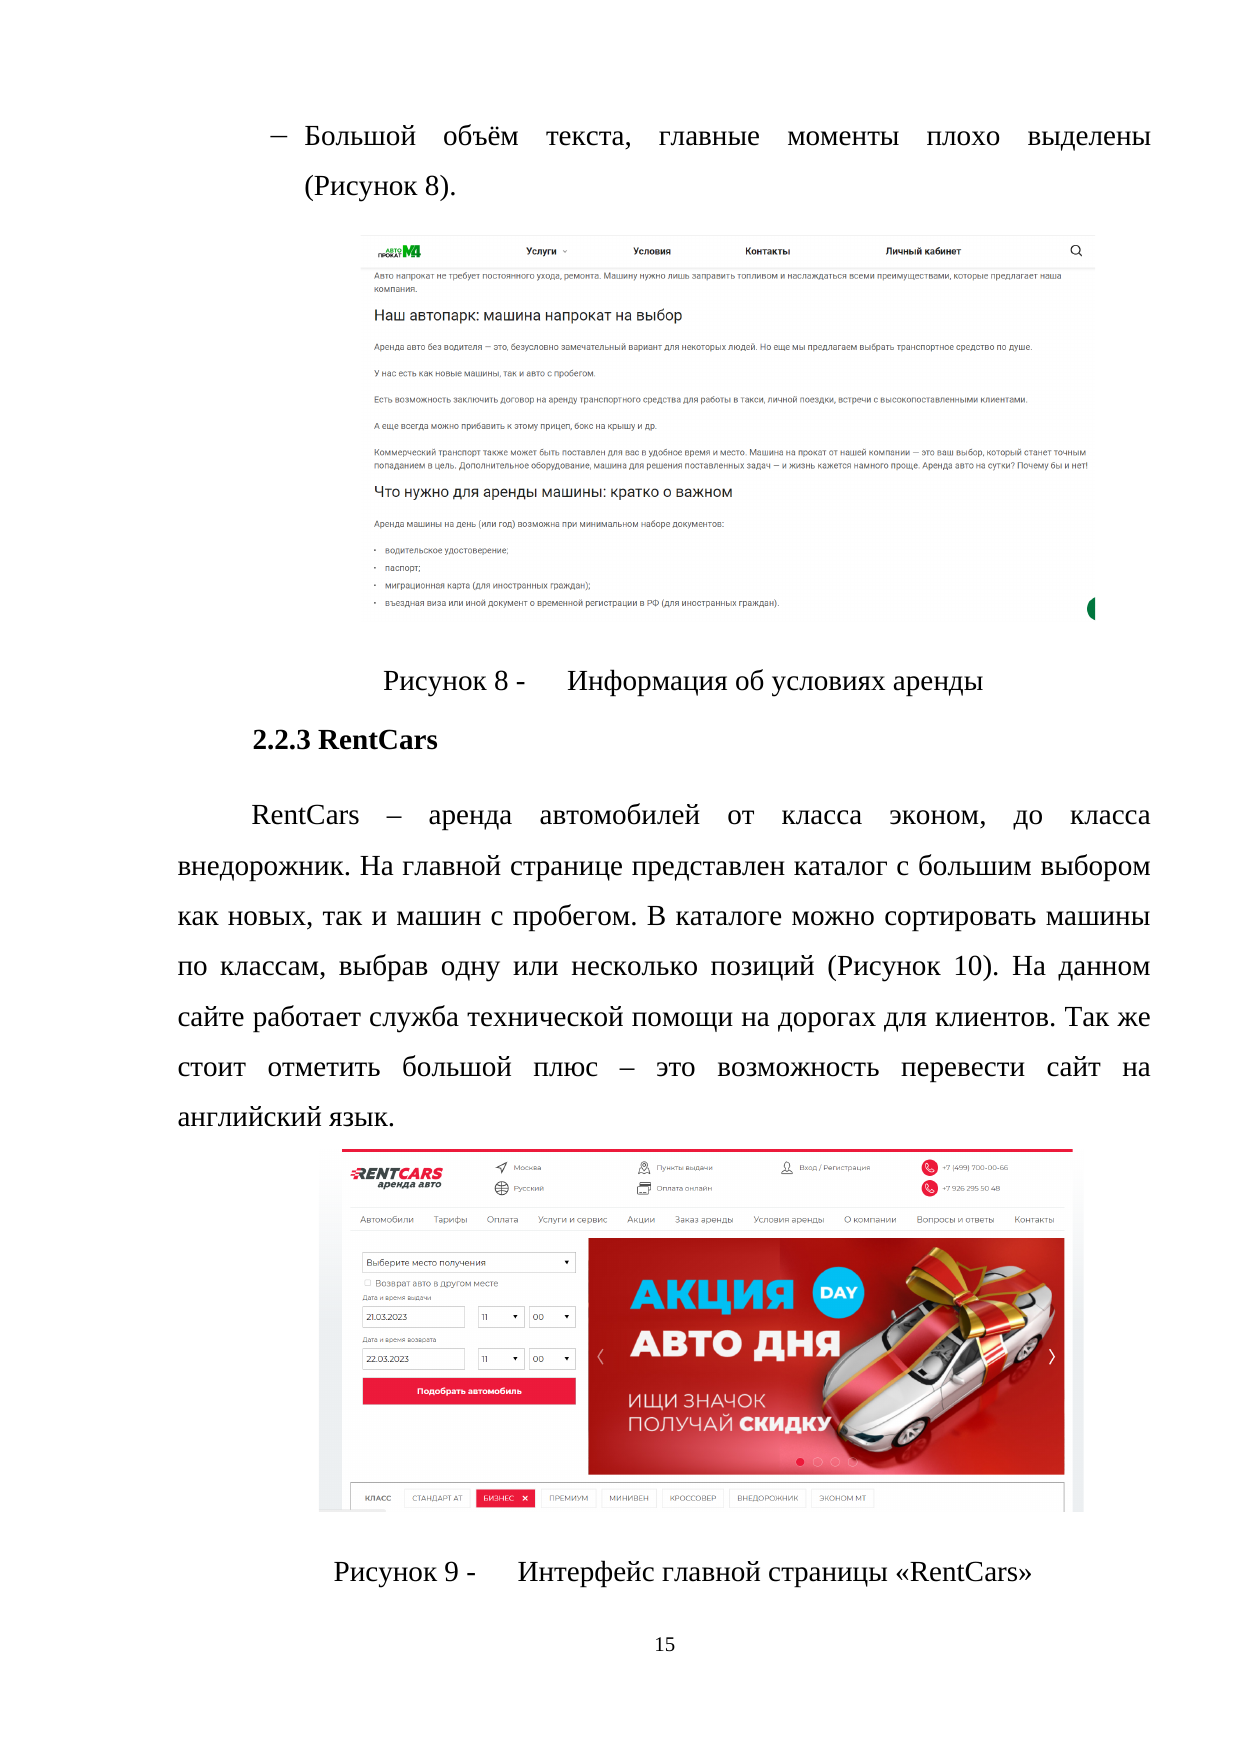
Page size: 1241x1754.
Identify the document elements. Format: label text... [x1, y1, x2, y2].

picture [318, 1149, 1084, 1512]
text Большой объём текста, главные моменты плохо выделены (Рисунок 8). [267, 118, 1152, 202]
text Интерфейс главной страницы «RentCars» [289, 1554, 1152, 1587]
list RentCars [252, 722, 1152, 756]
text RentCars – аренда автомобилей от класса эконом, до класса внедорожник. На главной странице представлен каталог с большим выбором как новых, так и машин с пробегом. В каталоге можно сортировать машины по классам, выбрав одну или несколько позиций (Рисунок 10). На данном сайте работает служба технической помощи на дорогах для клиентов. Так же стоит отметить большой плюс – это возможность перевести сайт на английский язык. [177, 797, 1152, 1133]
picture [360, 235, 1096, 622]
text Информация об условиях аренды [289, 663, 1152, 697]
